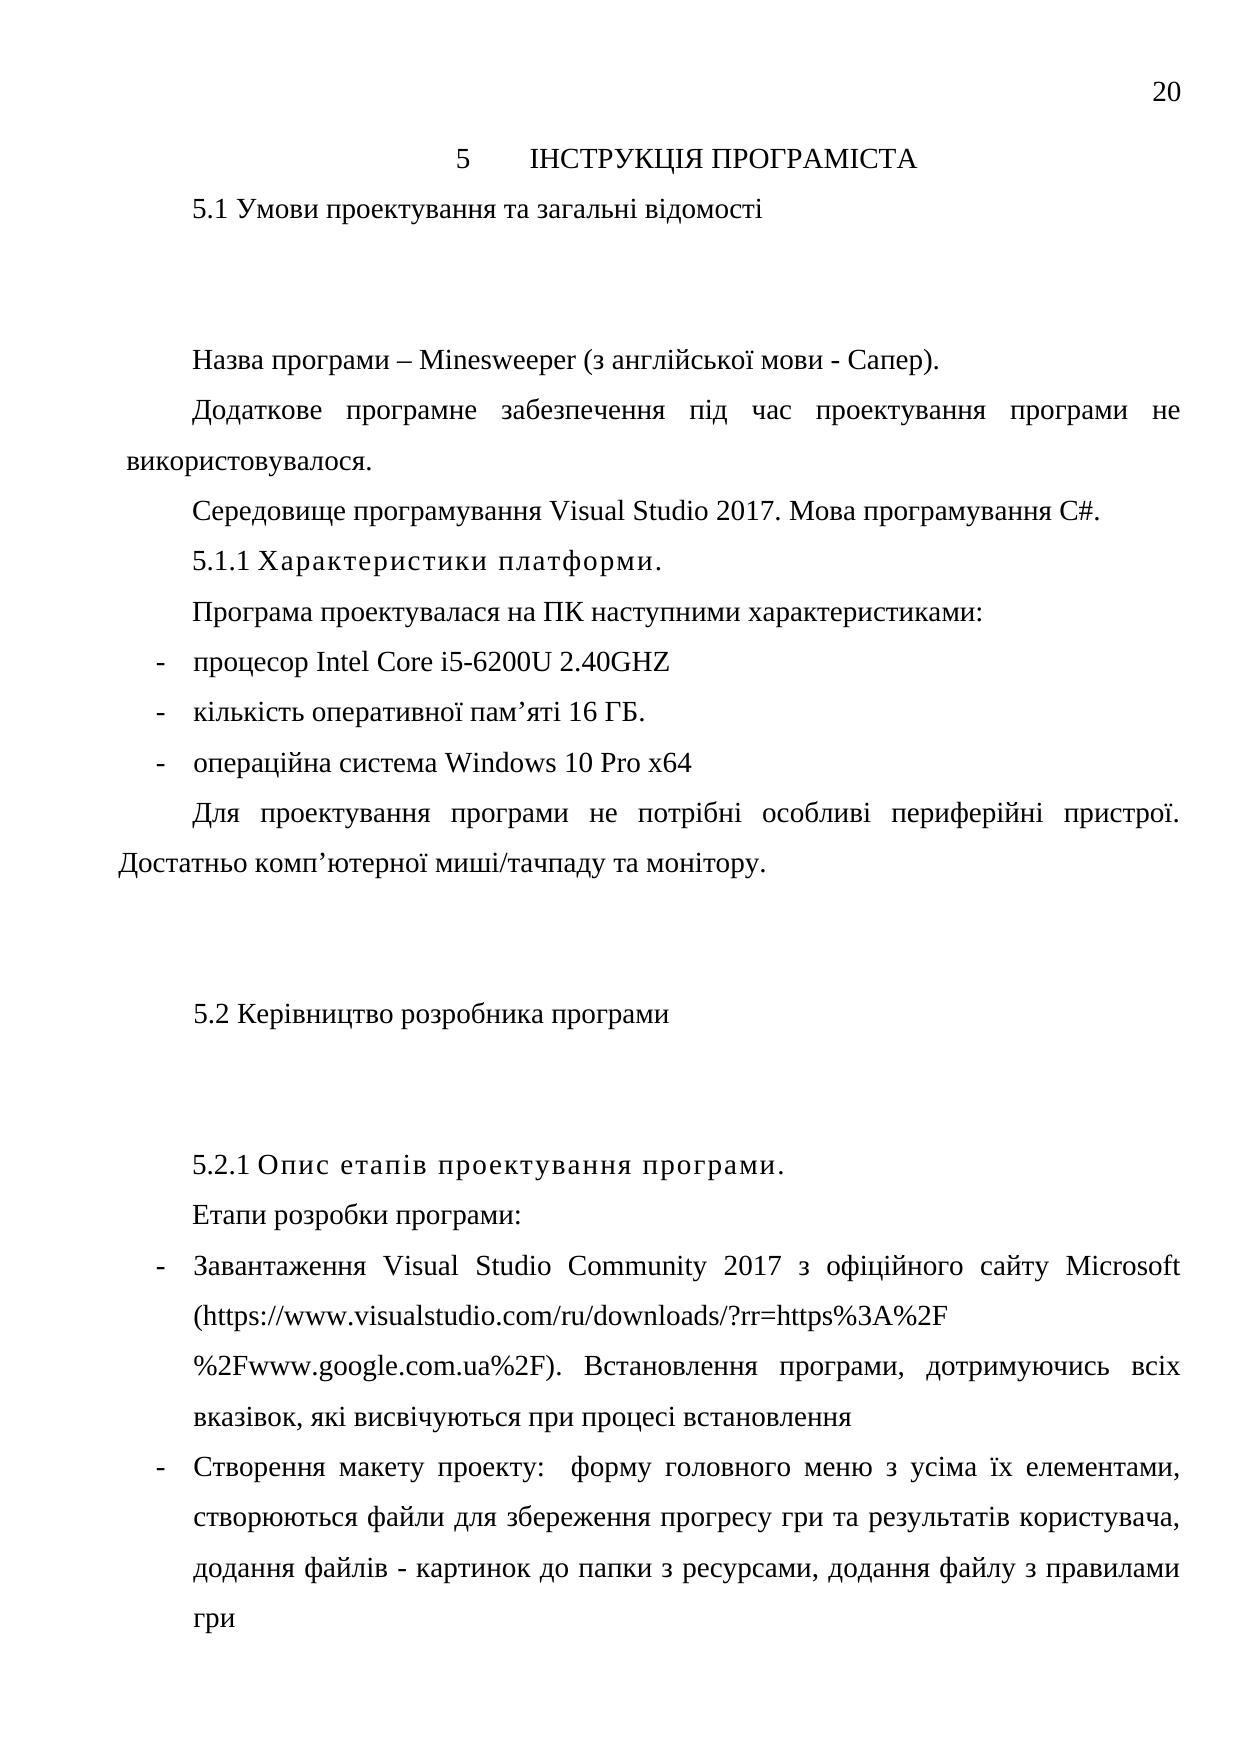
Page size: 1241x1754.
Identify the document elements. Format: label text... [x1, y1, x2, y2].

text 5.1.1 Характеристики платформи. [118, 543, 1181, 577]
text Етапи розробки програми: [118, 1197, 1181, 1231]
text Для проектування програми не потрібні особливі периферійні пристрої. Достатньо комп’ютерної миші/тачпаду та монітору. [118, 795, 1181, 879]
list ІНСТРУКЦІЯ ПРОГРАМІСТА [192, 141, 1181, 174]
list Створення макету проекту: форму головного меню з усіма їх елементами, створюються файли для збереження прогресу гри та результатів користувача, додання файлів - картинок до папки з ресурсами, додання файлу з правилами гри [156, 1449, 1181, 1633]
text Середовище програмування Visual Studio 2017. Мова програмування C#. [126, 493, 1181, 527]
text Додаткове програмне забезпечення під час проектування програми не використовувалося. [126, 392, 1181, 476]
list кількість оперативної пам’яті 16 ГБ. [156, 694, 1181, 728]
list Завантаження Visual Studio Community 2017 з офіційного сайту Microsoft (https://www.visualstudio.com/ru/downloads/?rr=https%3A%2F%2Fwww.google.com.ua%2F). Встановлення програми, дотримуючись всіх вказівок, які висвічуються при процесі встановлення [156, 1248, 1181, 1432]
text 5.2.1 Опис етапів проектування програми. [118, 1147, 1181, 1181]
text Програма проектувалася на ПК наступними характеристиками: [118, 594, 1181, 627]
list процесор Intel Core i5-6200U 2.40GHZ [156, 644, 1181, 678]
list Назва програми – Minesweeper (з англійської мови - Сапер). [192, 342, 1181, 376]
text 5.2 Керівництво розробника програми [193, 996, 1181, 1030]
list 5.1 Умови проектування та загальні відомості [192, 191, 1181, 225]
list операційна система Windows 10 Pro x64 [156, 745, 1181, 778]
